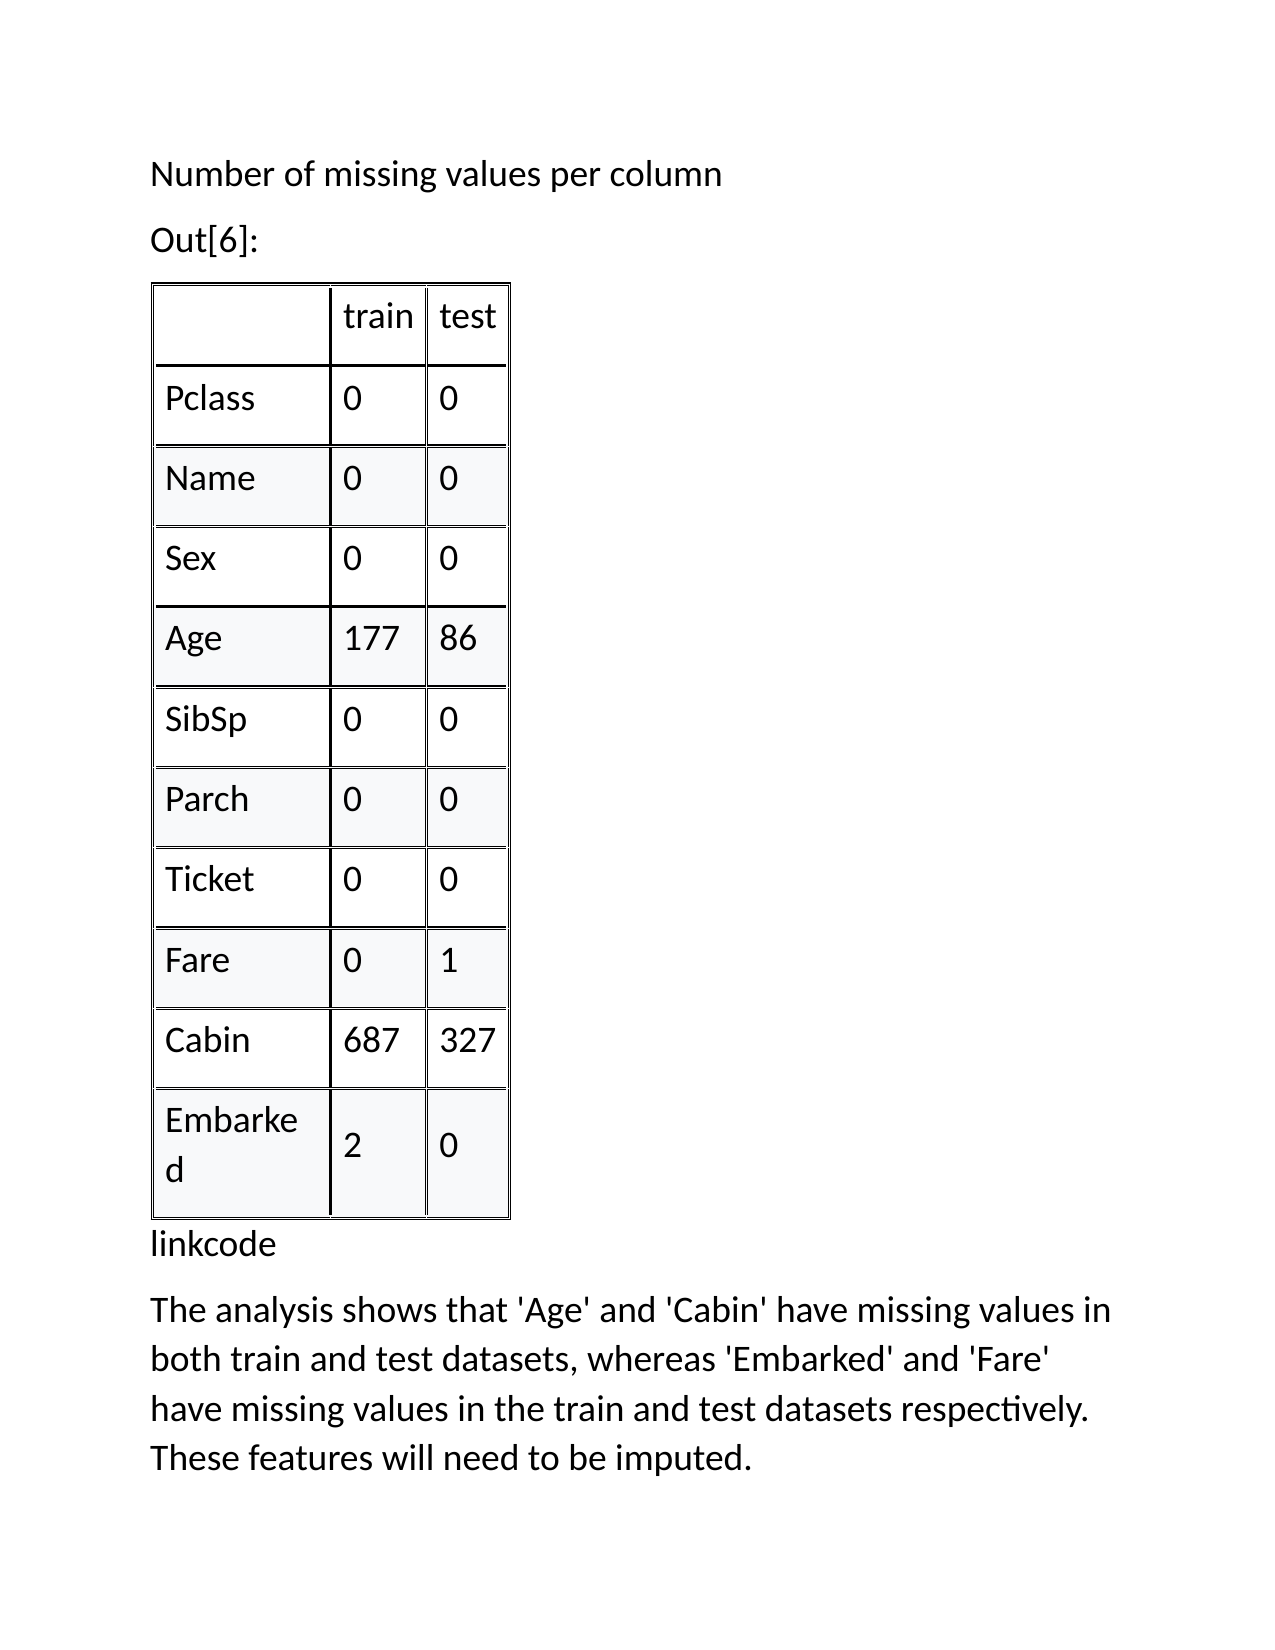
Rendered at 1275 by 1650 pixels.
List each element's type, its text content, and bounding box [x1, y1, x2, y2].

table_header [154, 286, 330, 364]
table_cell 0 [428, 525, 508, 605]
text Number of missing values per column [150, 150, 1125, 196]
table_cell 0 [427, 766, 509, 846]
table_header train [330, 286, 427, 364]
table_cell 0 [427, 846, 509, 926]
table_cell 0 [428, 685, 508, 766]
table_cell 1 [428, 926, 508, 1006]
table_cell 327 [428, 1006, 508, 1087]
table_cell 0 [332, 849, 425, 926]
table_cell Fare [154, 926, 329, 1006]
table_cell 0 [332, 367, 425, 444]
table_cell Sex [154, 525, 329, 605]
table_cell 0 [332, 769, 425, 846]
text Out[6]: [150, 216, 1125, 262]
table_cell 177 [332, 608, 425, 685]
table_cell 0 [428, 444, 508, 524]
table_cell Name [154, 444, 329, 524]
table_cell 687 [332, 1010, 425, 1087]
table_cell Embarked [152, 1087, 330, 1217]
table_cell Parch [152, 766, 330, 846]
text linkcode [150, 1220, 1125, 1266]
text The analysis shows that 'Age' and 'Cabin' have missing values in both train and test datasets, whereas 'Embarked' and 'Fare' have missing values in the train and test datasets respectively. These features will need to be imputed. [150, 1286, 1125, 1480]
table_cell 0 [332, 448, 425, 524]
table_cell 0 [428, 364, 508, 444]
table_cell SibSp [154, 685, 329, 766]
table_header test [427, 286, 508, 364]
table_cell 86 [428, 605, 508, 685]
table_cell Pclass [154, 364, 329, 444]
table_cell 2 [330, 1090, 427, 1217]
table_cell 0 [427, 1087, 509, 1217]
table_cell 0 [332, 528, 425, 605]
table_cell Cabin [154, 1006, 329, 1087]
table_cell Ticket [152, 846, 330, 926]
table_cell Age [154, 605, 329, 685]
table_cell 0 [332, 689, 425, 766]
table_cell 0 [332, 930, 425, 1006]
